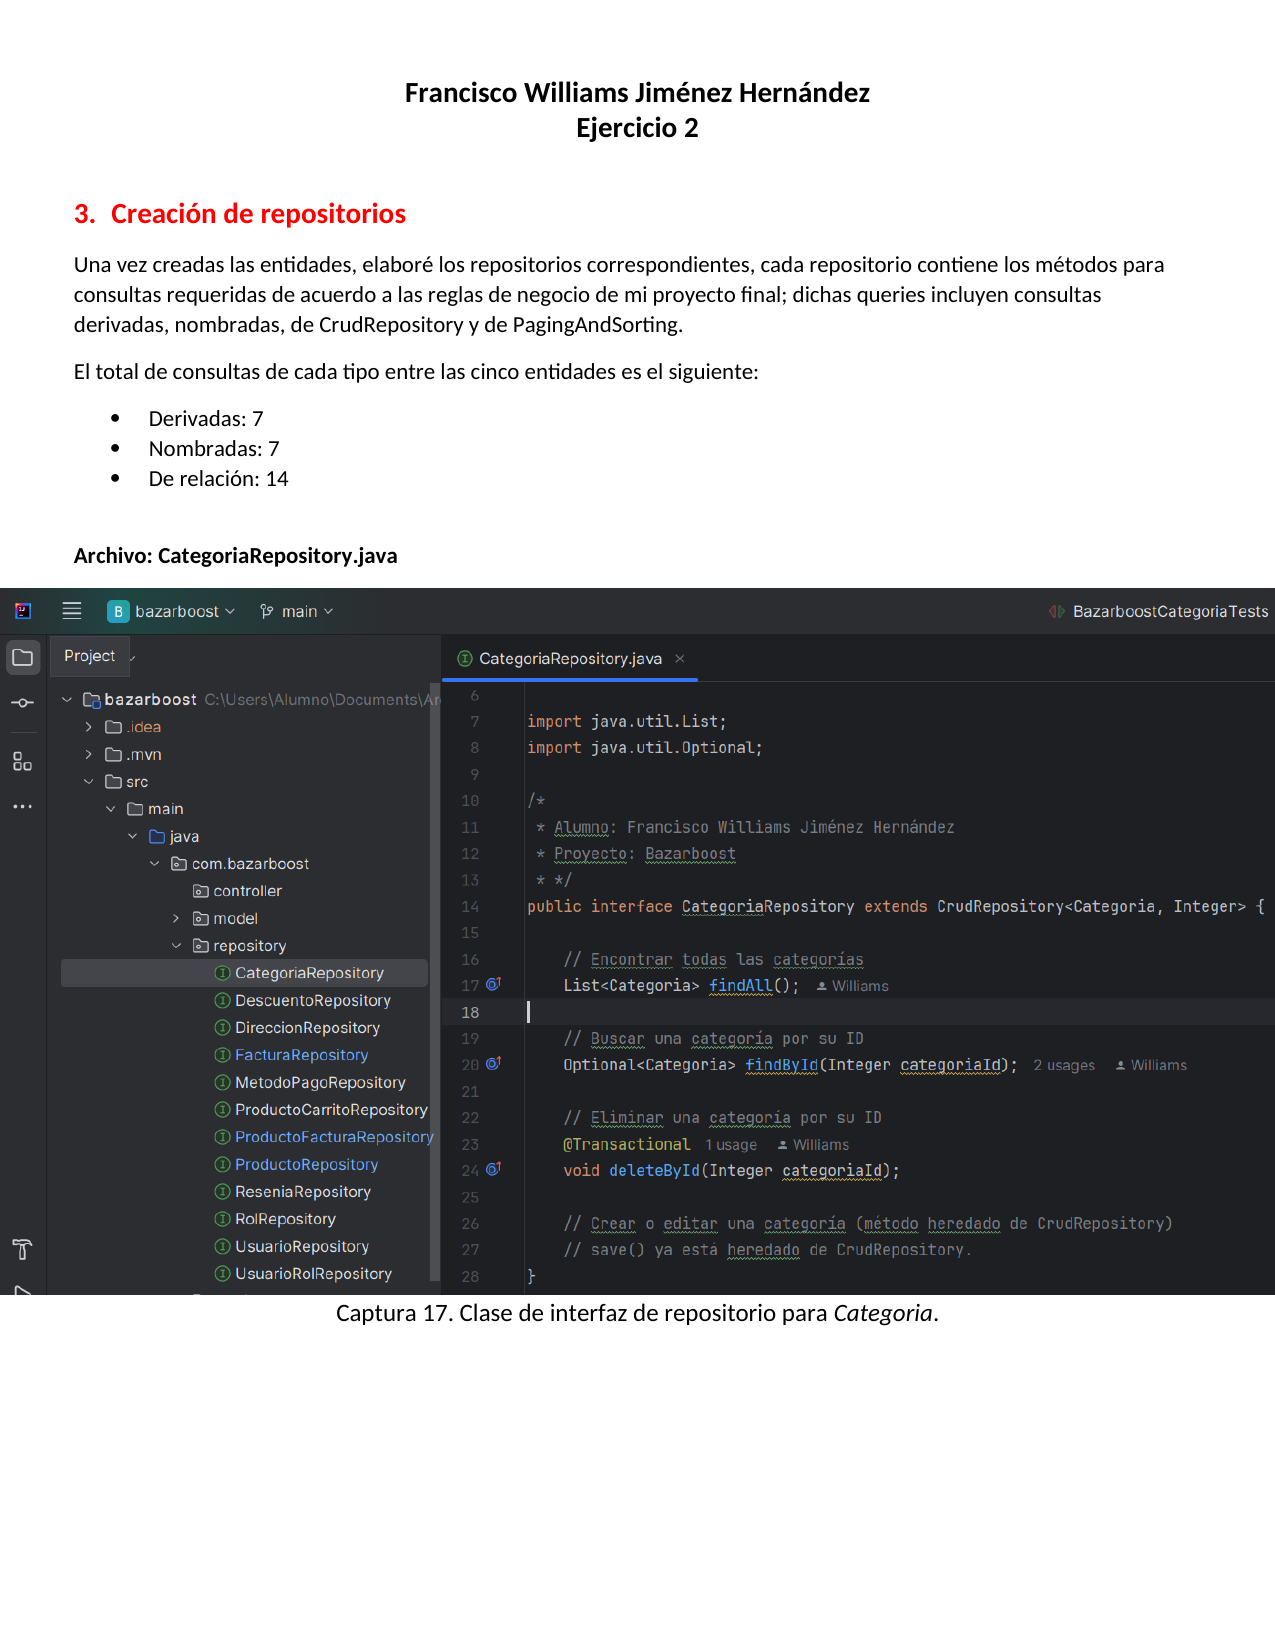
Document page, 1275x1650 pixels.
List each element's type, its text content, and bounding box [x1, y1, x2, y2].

text El total de consultas de cada tipo entre las cinco entidades es el siguiente: [74, 357, 1275, 385]
text Captura 17. Clase de interfaz de repositorio para Categoria. [0, 1295, 1275, 1327]
picture [0, 588, 1275, 1295]
list Creación de repositorios [74, 195, 1275, 230]
list Nombradas: 7 [111, 434, 1275, 462]
list De relación: 14 [111, 464, 1275, 492]
list Derivadas: 7 [111, 404, 1275, 432]
text Archivo: CategoriaRepository.java [0, 541, 1275, 569]
text Una vez creadas las entidades, elaboré los repositorios correspondientes, cada repositorio contiene los métodos para consultas requeridas de acuerdo a las reglas de negocio de mi proyecto final; dichas queries incluyen consultas derivadas, nombradas, de CrudRepository y de PagingAndSorting. [74, 250, 1275, 338]
